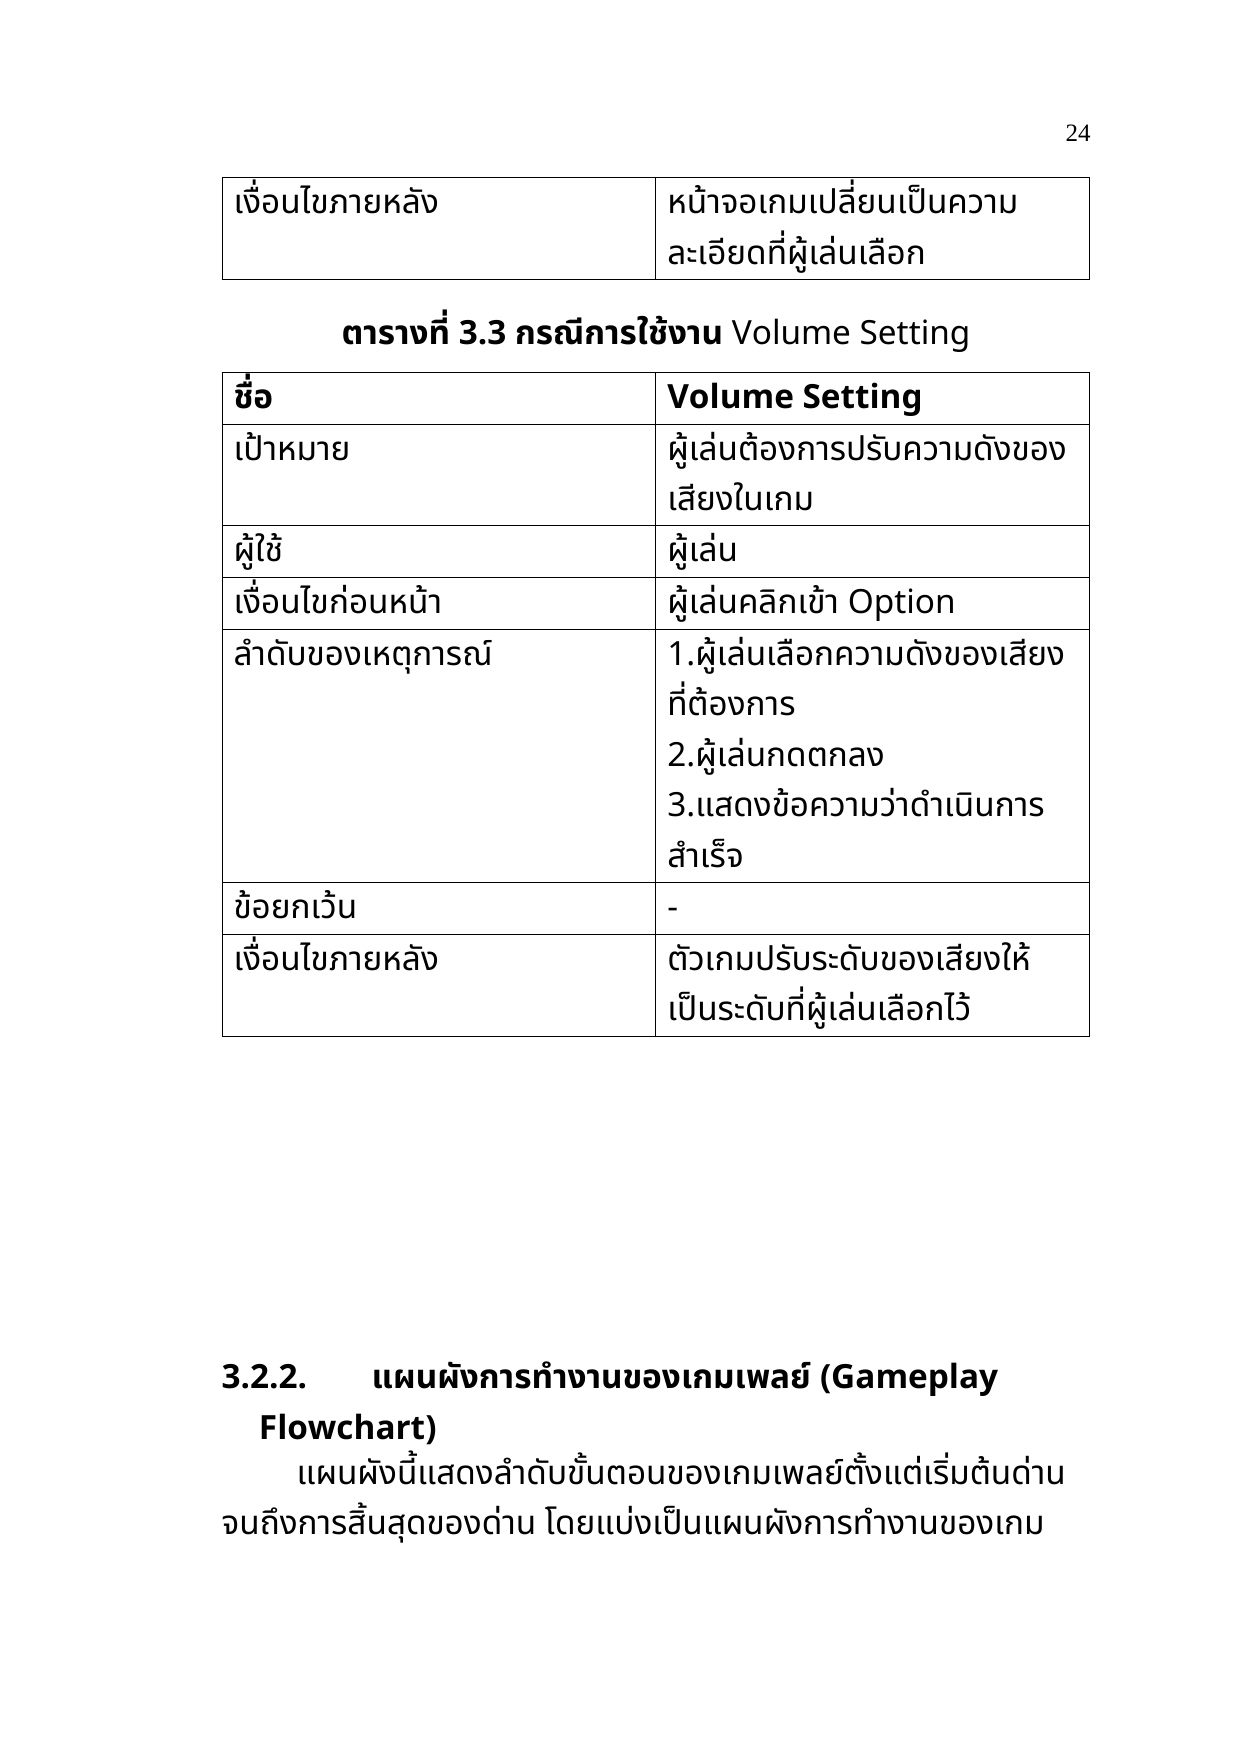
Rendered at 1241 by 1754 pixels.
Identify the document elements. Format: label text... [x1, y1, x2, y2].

table_cell เงื่อนไขภายหลัง [223, 935, 655, 1036]
table_cell ผู้ใช้ [223, 526, 655, 577]
table_cell ผู้เล่นต้องการปรับความดังของเสียงในเกม [656, 425, 1089, 525]
table_cell ผู้เล่นคลิกเข้า Option [656, 578, 1089, 628]
table_cell เงื่อนไขก่อนหน้า [223, 578, 655, 628]
table_cell ข้อยกเว้น [223, 883, 655, 934]
table_cell ลำดับของเหตุการณ์ [223, 630, 655, 882]
table_cell ผู้เล่น [656, 526, 1089, 577]
table_cell - [656, 883, 1089, 934]
table_cell ตัวเกมปรับระดับของเสียงให้เป็นระดับที่ผู้เล่นเลือกไว้ [656, 935, 1089, 1036]
text ตารางที่ 3.3 กรณีการใช้งาน Volume Setting [221, 309, 1090, 359]
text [221, 1449, 1090, 1550]
list แผนผังการทำงานของเกมเพลย์ (Gameplay Flowchart) [221, 1353, 1090, 1449]
table_header Volume Setting [656, 373, 1089, 423]
table_cell หน้าจอเกมเปลี่ยนเป็นความละเอียดที่ผู้เล่นเลือก [656, 178, 1089, 279]
table_cell เงื่อนไขภายหลัง [223, 178, 655, 279]
table_header ชื่อ [223, 373, 655, 423]
table_cell ผู้เล่นเลือกความดังของเสียงที่ต้องการ ผู้เล่นกดตกลง แสดงข้อความว่าดำเนินการสำเร็จ [656, 630, 1089, 882]
table_cell เป้าหมาย [223, 425, 655, 525]
